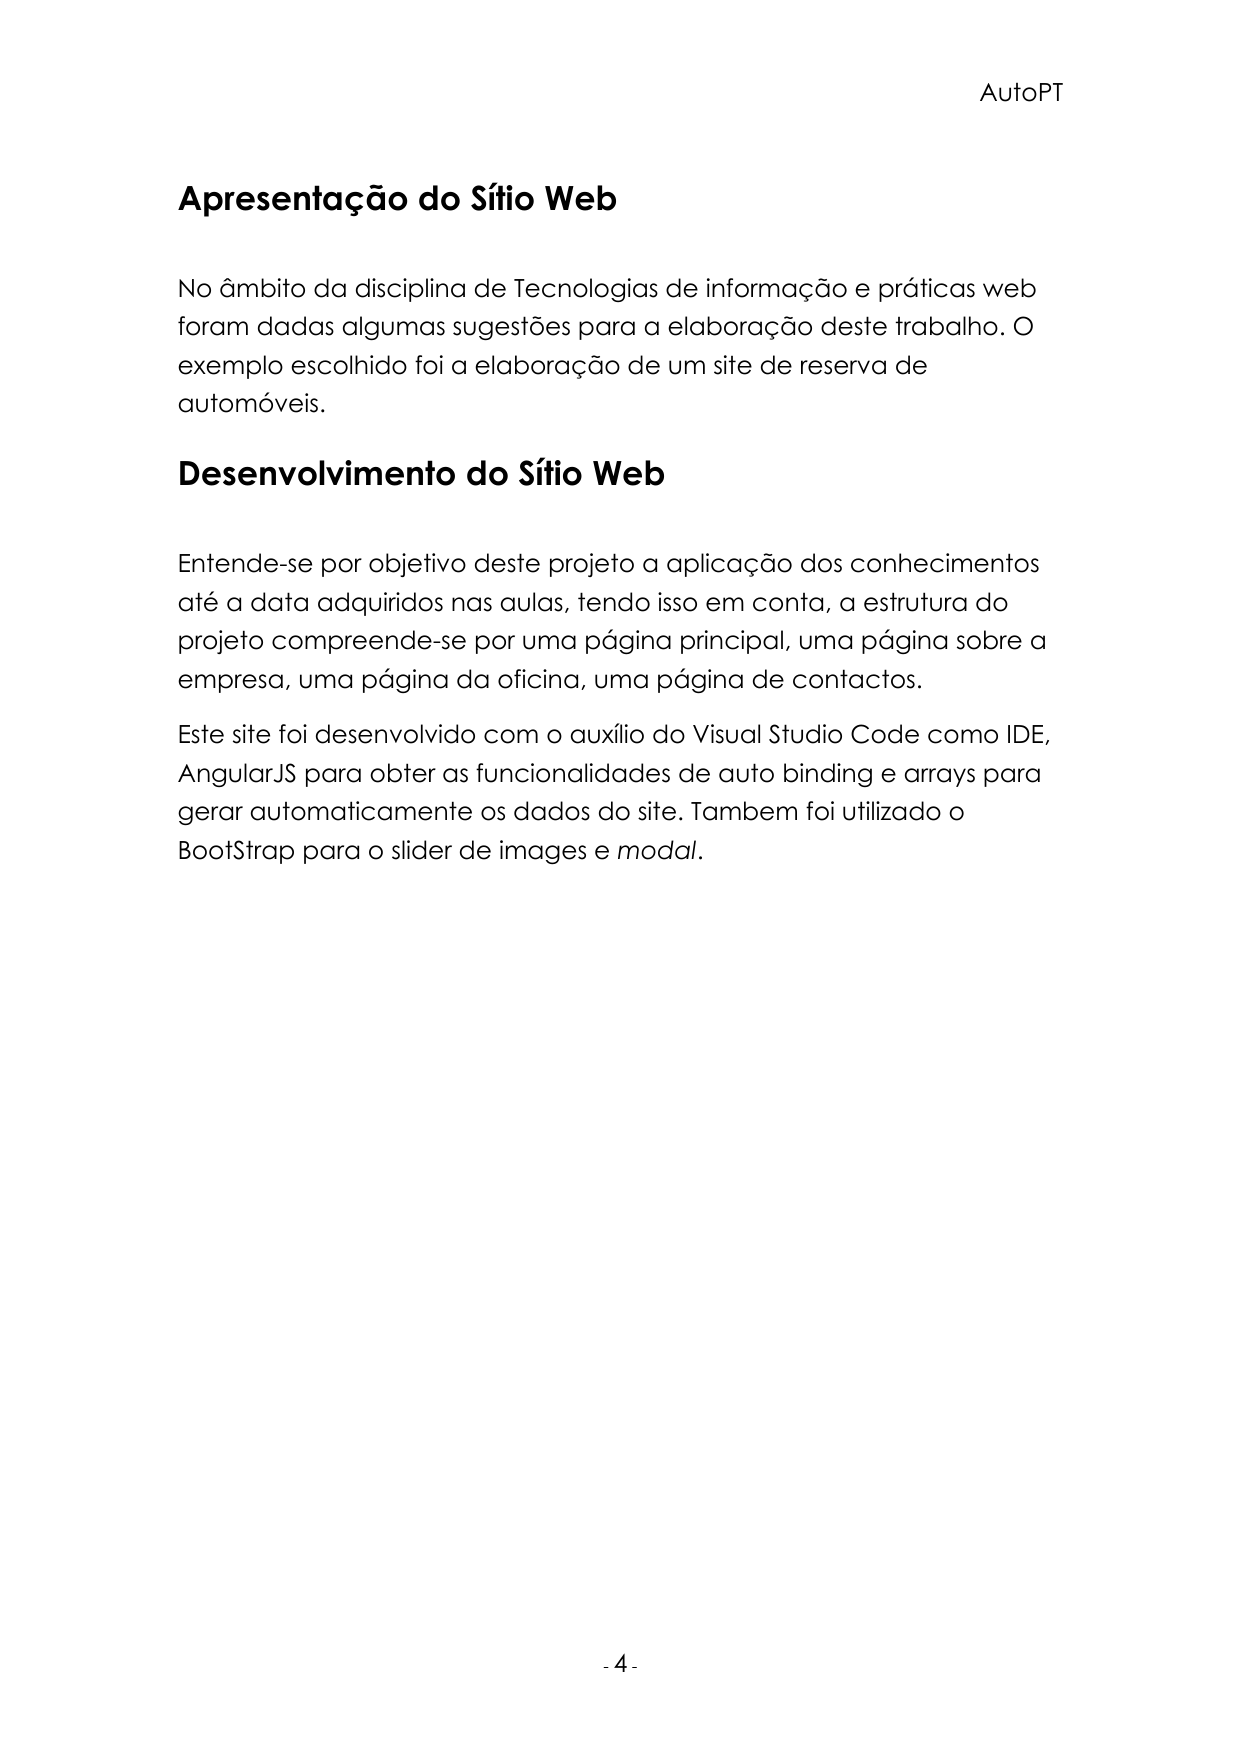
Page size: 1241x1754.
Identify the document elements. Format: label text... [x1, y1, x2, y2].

text Este site foi desenvolvido com o auxílio do Visual Studio Code como IDE, AngularJS para obter as funcionalidades de auto binding e arrays para gerar automaticamente os dados do site. Tambem foi utilizado o BootStrap para o slider de images e modal. [177, 715, 1063, 867]
subtitle Apresentação do Sítio Web [177, 173, 1063, 220]
subtitle Desenvolvimento do Sítio Web [177, 448, 1063, 496]
text No âmbito da disciplina de Tecnologias de informação e práticas web foram dadas algumas sugestões para a elaboração deste trabalho. O exemplo escolhido foi a elaboração de um site de reserva de automóveis. [177, 269, 1063, 420]
text Entende-se por objetivo deste projeto a aplicação dos conhecimentos até a data adquiridos nas aulas, tendo isso em conta, a estrutura do projeto compreende-se por uma página principal, uma página sobre a empresa, uma página da oficina, uma página de contactos. [177, 544, 1063, 696]
